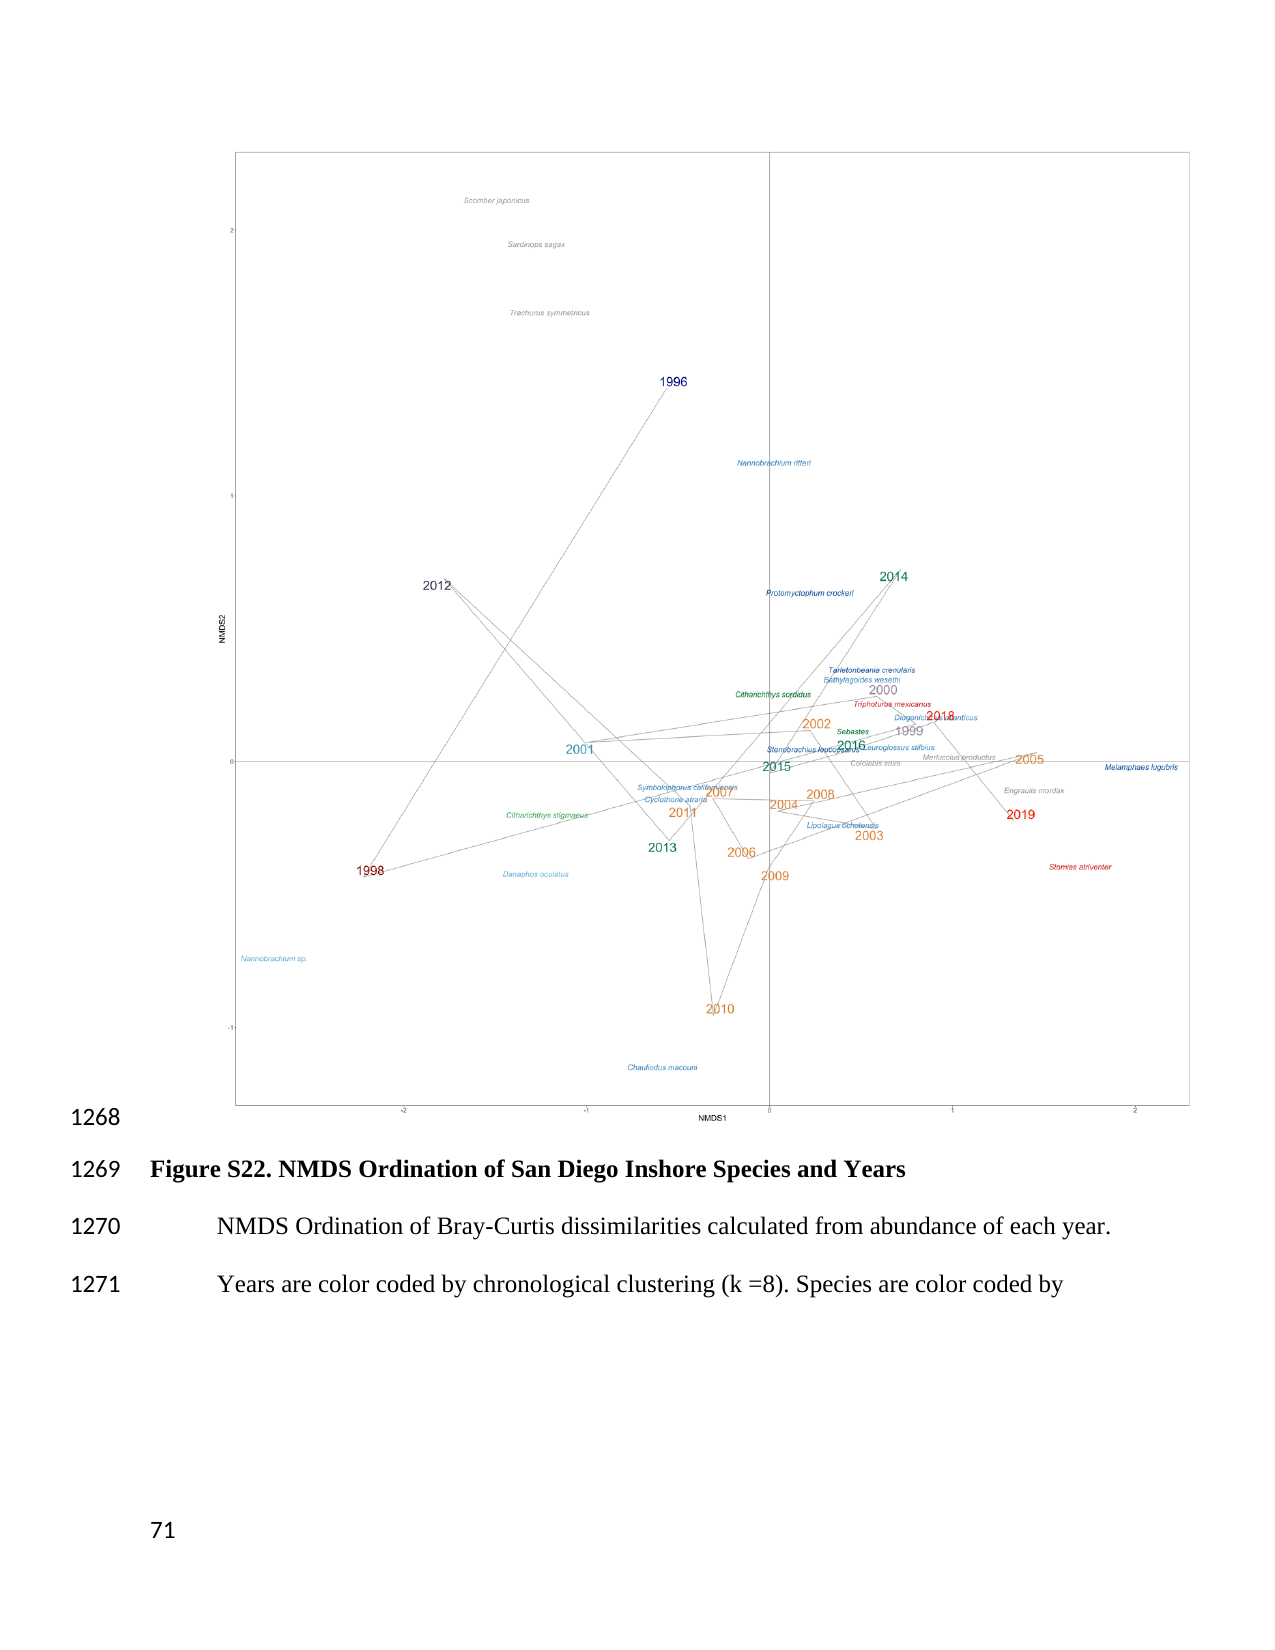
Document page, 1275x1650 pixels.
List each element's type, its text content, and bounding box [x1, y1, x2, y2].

picture [216, 150, 1192, 1125]
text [217, 1211, 1125, 1297]
